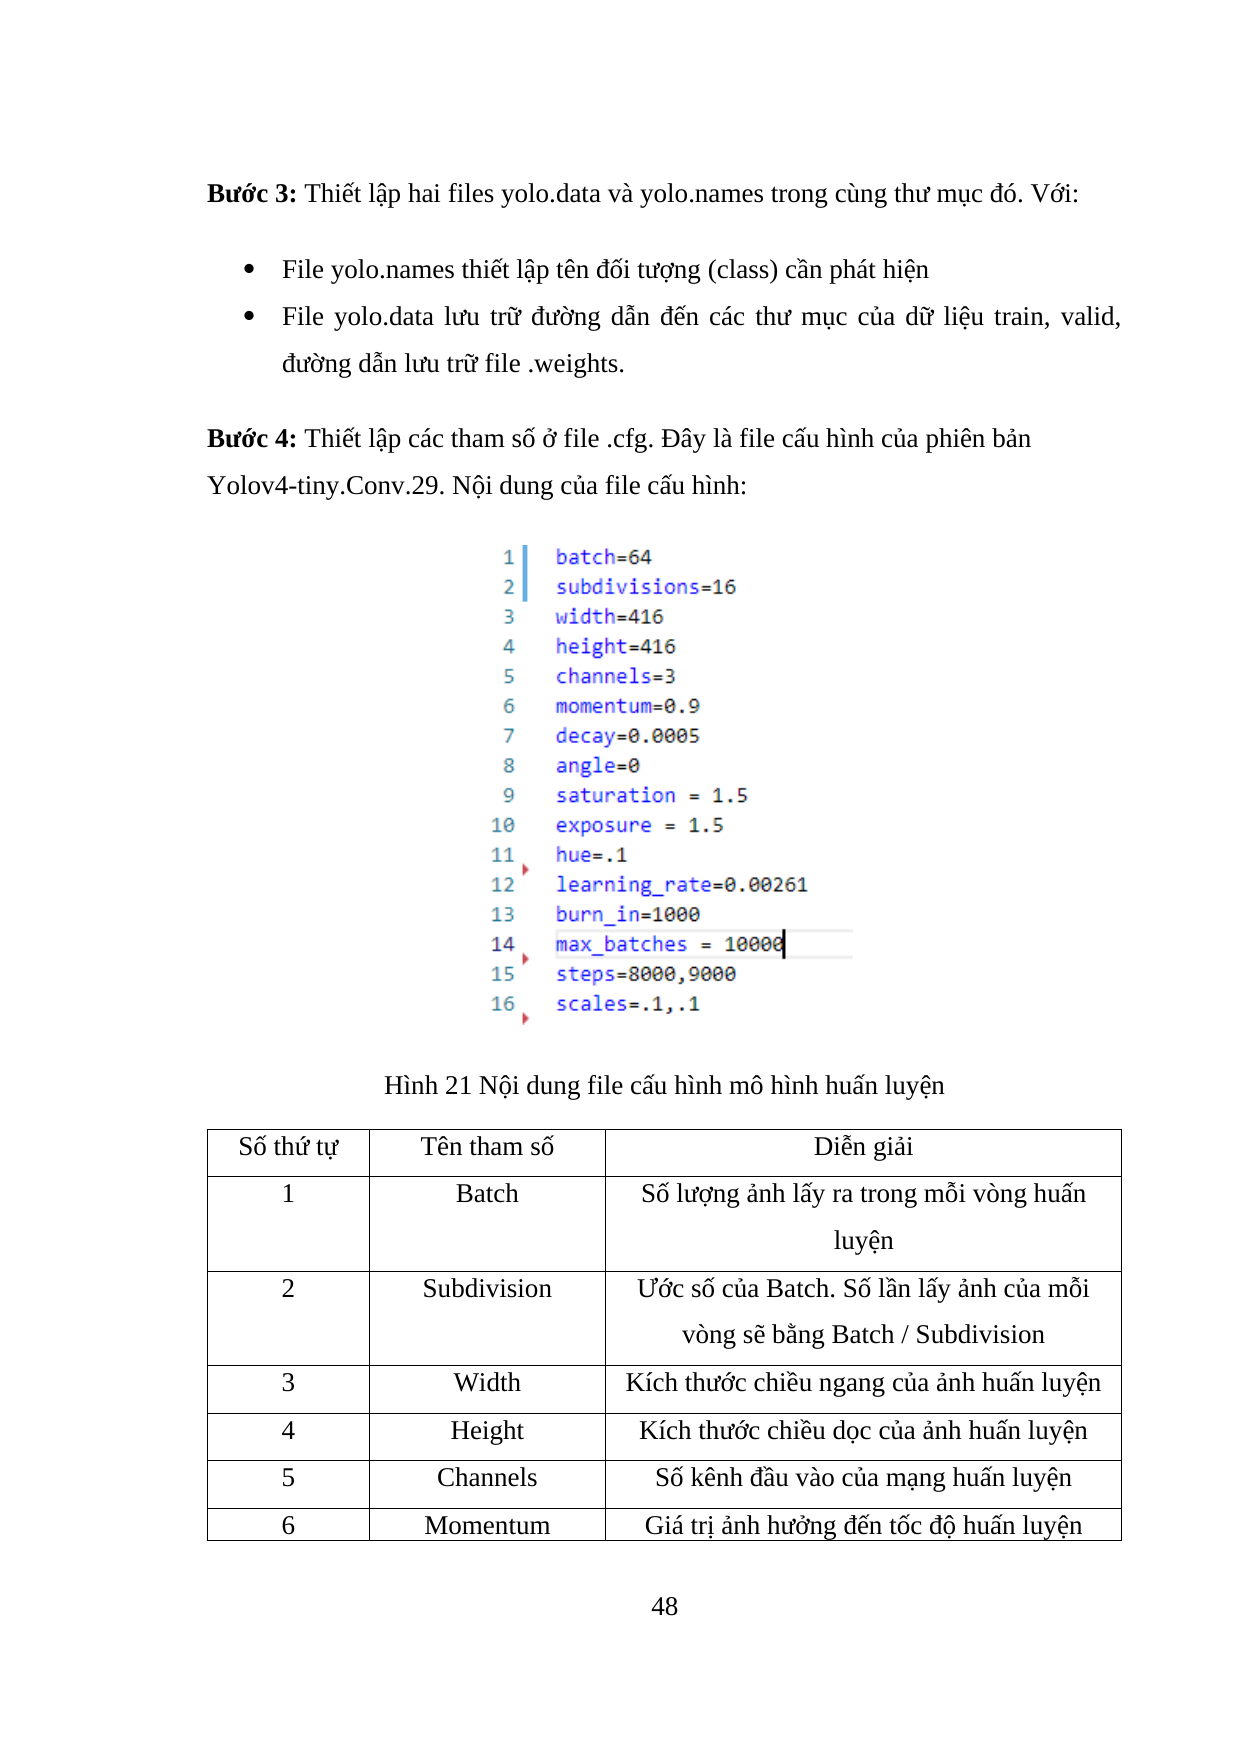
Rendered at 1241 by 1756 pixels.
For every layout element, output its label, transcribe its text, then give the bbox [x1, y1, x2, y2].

table_cell Height [370, 1414, 605, 1460]
table_header Tên tham số [370, 1130, 605, 1176]
table_cell Channels [370, 1461, 605, 1508]
table_cell 3 [208, 1366, 369, 1413]
table_cell Ước số của Batch. Số lần lấy ảnh của mỗi vòng sẽ bằng Batch / Subdivision [606, 1272, 1121, 1365]
text Bước 3: Thiết lập hai files yolo.data và yolo.names trong cùng thư mục đó. Với: [207, 177, 1122, 208]
table_cell Batch [370, 1177, 605, 1271]
picture [476, 545, 853, 1025]
table_cell 5 [208, 1461, 369, 1508]
table_cell Số lượng ảnh lấy ra trong mỗi vòng huấn luyện [606, 1177, 1121, 1271]
table_cell Số kênh đầu vào của mạng huấn luyện [606, 1461, 1121, 1508]
table_cell 2 [208, 1272, 369, 1365]
list File yolo.data lưu trữ đường dẫn đến các thư mục của dữ liệu train, valid, đường dẫn lưu trữ file .weights. [244, 300, 1122, 378]
text Bước 4: Thiết lập các tham số ở file .cfg. Đây là file cấu hình của phiên bản Yolov4-tiny.Conv.29. Nội dung của file cấu hình: [207, 422, 1122, 500]
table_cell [606, 1509, 1121, 1540]
table_header Số thứ tự [208, 1130, 369, 1176]
table_cell Kích thước chiều dọc của ảnh huấn luyện [606, 1414, 1121, 1460]
table_cell Kích thước chiều ngang của ảnh huấn luyện [606, 1366, 1121, 1413]
table_cell Subdivision [370, 1272, 605, 1365]
table_cell 4 [208, 1414, 369, 1460]
list File yolo.names thiết lập tên đối tượng (class) cần phát hiện [244, 253, 1122, 284]
table_cell 1 [208, 1177, 369, 1271]
table_cell Momentum [370, 1509, 605, 1540]
table_cell Width [370, 1366, 605, 1413]
table_header Diễn giải [606, 1130, 1121, 1176]
table_cell 6 [208, 1509, 369, 1540]
